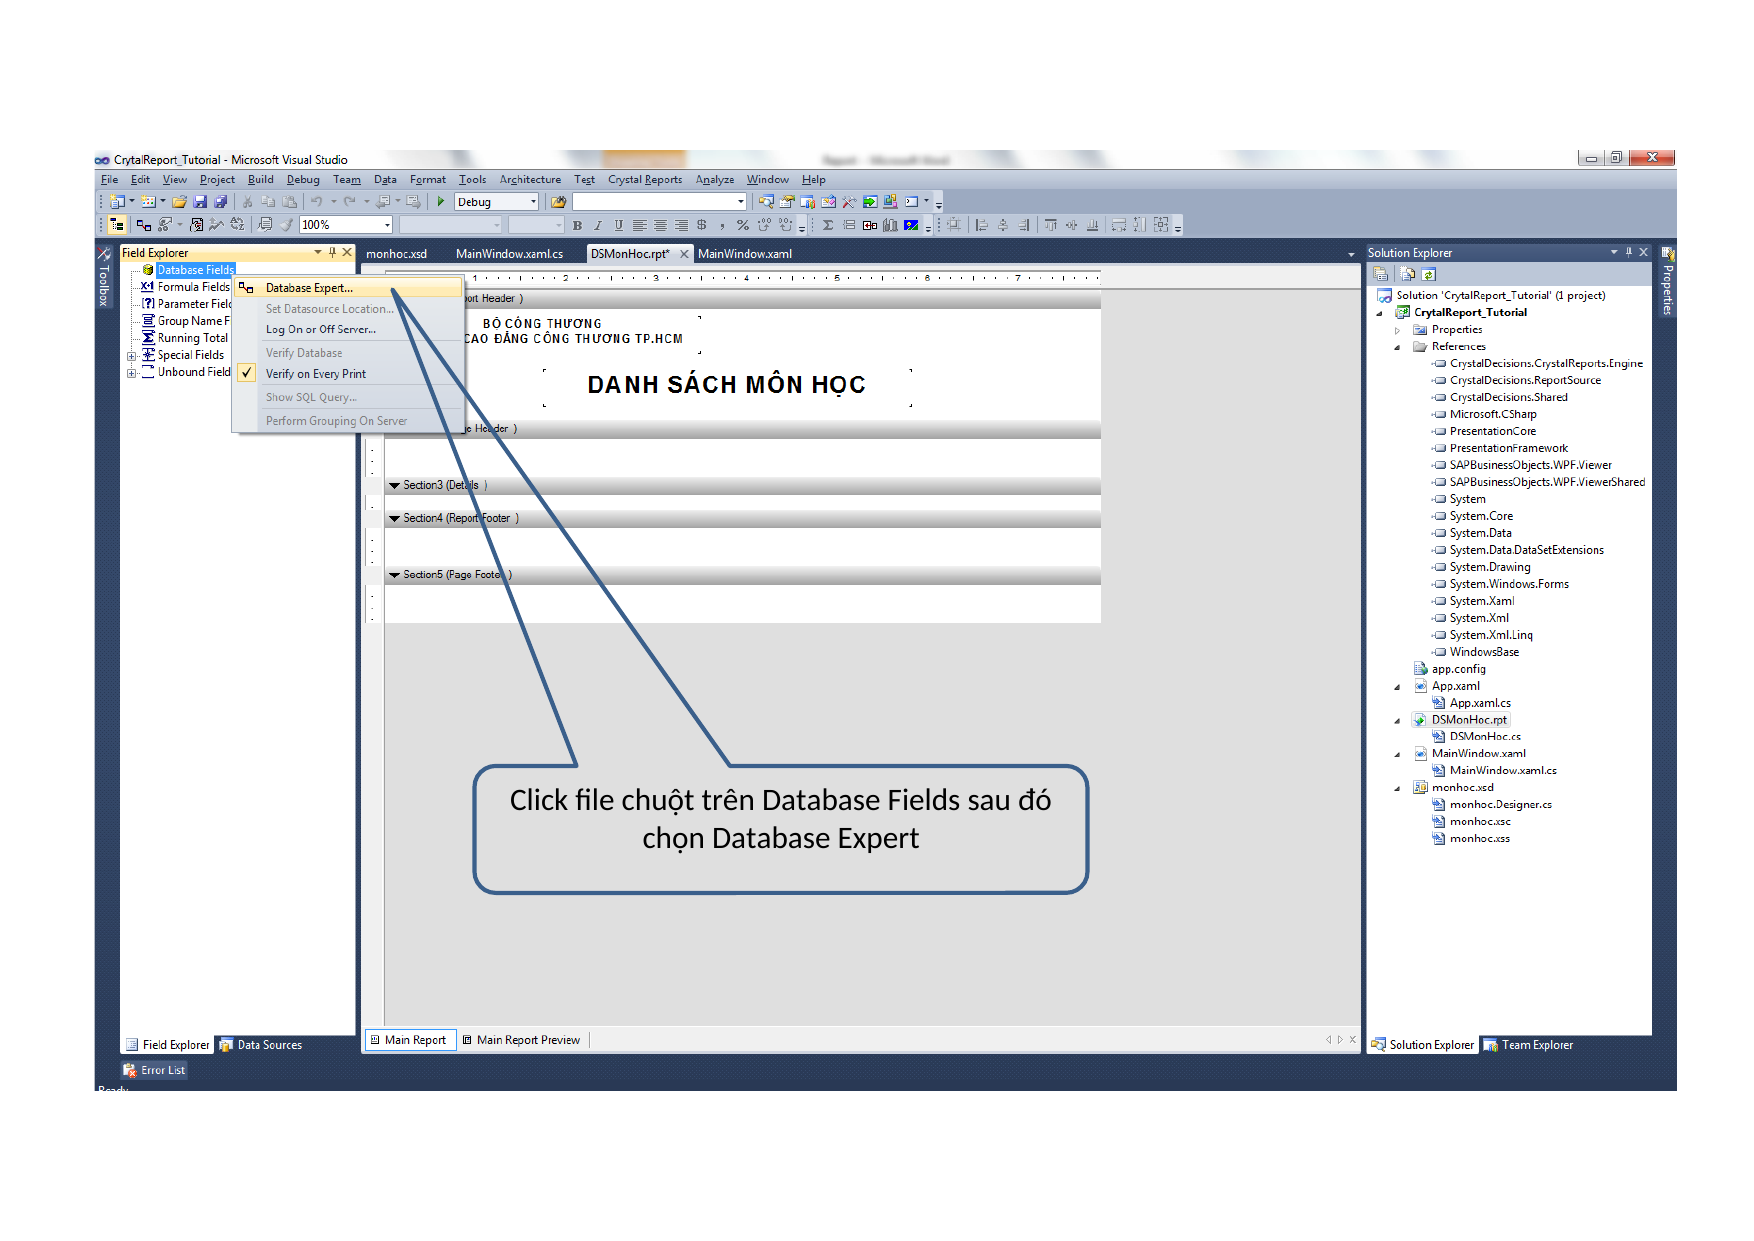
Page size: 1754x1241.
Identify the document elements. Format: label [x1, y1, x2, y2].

picture [94, 150, 1677, 1091]
